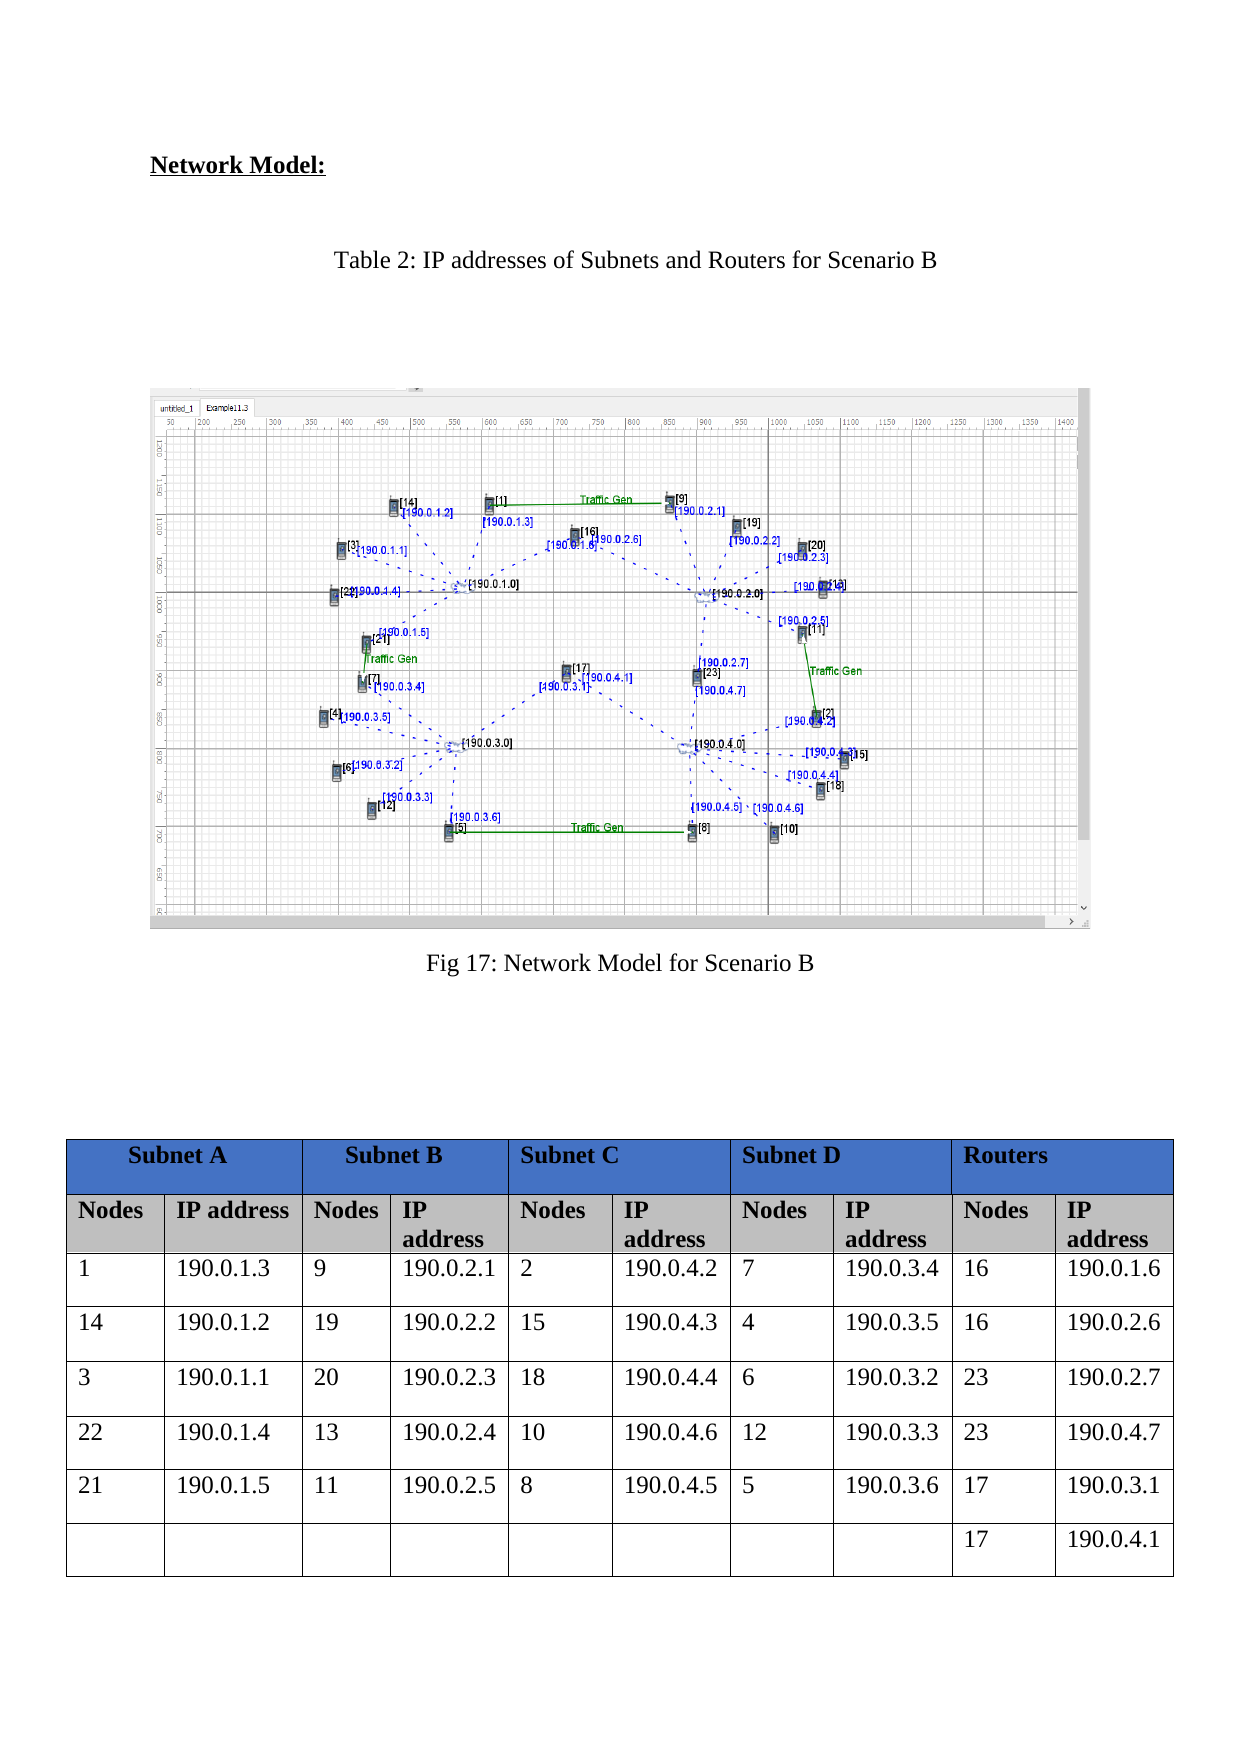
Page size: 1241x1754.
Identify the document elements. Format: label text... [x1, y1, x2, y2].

table_cell 9 [303, 1254, 390, 1306]
table_cell 6 [731, 1362, 833, 1416]
table_cell 190.0.1.1 [165, 1362, 302, 1416]
table_cell 22 [67, 1417, 164, 1469]
table_cell IP address [834, 1195, 952, 1252]
table_cell [391, 1524, 508, 1576]
table_cell 190.0.3.5 [834, 1307, 952, 1361]
table_cell 190.0.1.5 [165, 1470, 302, 1523]
table_cell Nodes [953, 1195, 1055, 1252]
table_cell 190.0.2.5 [391, 1470, 508, 1523]
text Fig 17: Network Model for Scenario B [150, 948, 1090, 977]
table_cell IP address [1056, 1195, 1173, 1252]
table_cell 190.0.4.6 [613, 1417, 730, 1469]
table_header Routers [952, 1140, 1173, 1194]
table_cell 190.0.4.2 [613, 1254, 730, 1306]
table_cell 23 [953, 1417, 1055, 1469]
table_cell 16 [953, 1254, 1055, 1306]
table_cell 18 [509, 1362, 612, 1416]
table_cell 5 [731, 1470, 833, 1523]
table_cell 190.0.3.4 [834, 1254, 952, 1306]
table_cell [303, 1524, 390, 1576]
table_cell 12 [731, 1417, 833, 1469]
table_cell 13 [303, 1417, 390, 1469]
table_cell Nodes [731, 1195, 833, 1252]
table_cell [509, 1524, 612, 1576]
table_cell 10 [509, 1417, 612, 1469]
table_cell 190.0.4.4 [613, 1362, 730, 1416]
table_cell Nodes [509, 1195, 612, 1252]
table_cell 21 [67, 1470, 164, 1523]
table_cell 190.0.3.3 [834, 1417, 952, 1469]
table_cell 7 [731, 1254, 833, 1306]
table_cell 23 [953, 1362, 1055, 1416]
table_cell 2 [509, 1254, 612, 1306]
table_cell Nodes [67, 1195, 164, 1252]
table_cell 190.0.1.4 [165, 1417, 302, 1469]
table_cell 190.0.1.3 [165, 1254, 302, 1306]
table_cell 190.0.3.2 [834, 1362, 952, 1416]
table_cell 190.0.2.2 [391, 1307, 508, 1361]
table_cell 1 [67, 1254, 164, 1306]
text Table 2: IP addresses of Subnets and Routers for Scenario B [150, 245, 1090, 274]
table_cell 3 [67, 1362, 164, 1416]
table_cell 16 [953, 1307, 1055, 1361]
table_cell 190.0.2.4 [391, 1417, 508, 1469]
table_cell [834, 1524, 952, 1576]
table_cell 17 [953, 1470, 1055, 1523]
table_cell [67, 1524, 164, 1576]
table_cell 190.0.1.6 [1056, 1254, 1173, 1306]
table_cell 190.0.2.7 [1056, 1362, 1173, 1416]
table_cell 190.0.4.5 [613, 1470, 730, 1523]
table_cell IP address [391, 1195, 508, 1252]
table_cell 190.0.1.2 [165, 1307, 302, 1361]
table_cell IP address [613, 1195, 730, 1252]
table_cell 11 [303, 1470, 390, 1523]
table_cell 20 [303, 1362, 390, 1416]
table_cell 14 [67, 1307, 164, 1361]
table_cell 190.0.3.6 [834, 1470, 952, 1523]
table_header Subnet A [67, 1140, 302, 1194]
table_cell 19 [303, 1307, 390, 1361]
table_cell 4 [731, 1307, 833, 1361]
table_cell 190.0.2.1 [391, 1254, 508, 1306]
text Network Model: [150, 150, 1090, 179]
table_cell 190.0.3.1 [1056, 1470, 1173, 1523]
table_cell 190.0.4.7 [1056, 1417, 1173, 1469]
table_header Subnet D [731, 1140, 951, 1194]
table_cell [165, 1524, 302, 1576]
picture [150, 388, 1091, 929]
table_cell 190.0.4.1 [1056, 1524, 1173, 1576]
table_header Subnet B [303, 1140, 508, 1194]
table_cell [731, 1524, 833, 1576]
table_cell 190.0.2.6 [1056, 1307, 1173, 1361]
table_cell IP address [165, 1195, 302, 1252]
table_cell 8 [509, 1470, 612, 1523]
table_cell Nodes [303, 1195, 390, 1252]
table_cell 190.0.4.3 [613, 1307, 730, 1361]
table_cell 190.0.2.3 [391, 1362, 508, 1416]
table_cell 17 [953, 1524, 1055, 1576]
table_header Subnet C [509, 1140, 730, 1194]
table_cell [613, 1524, 730, 1576]
table_cell 15 [509, 1307, 612, 1361]
